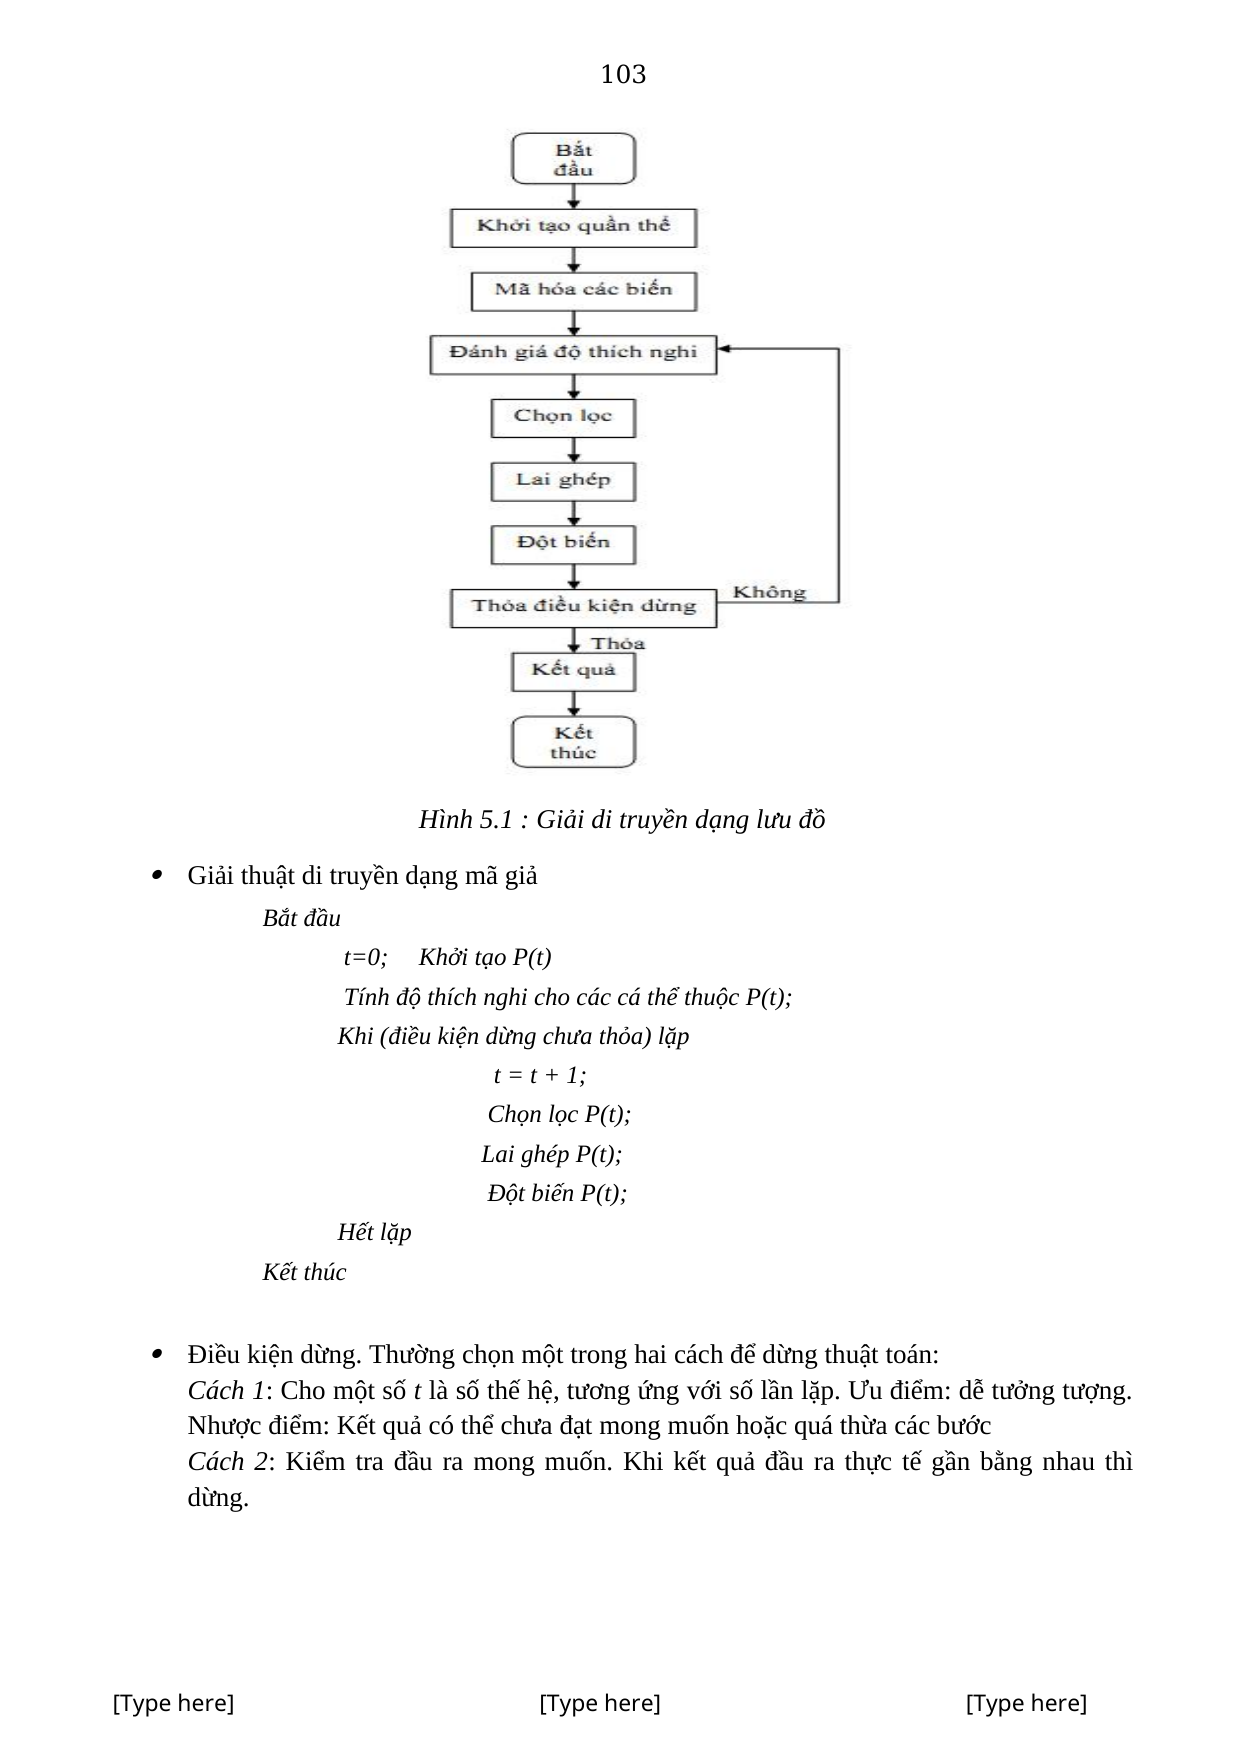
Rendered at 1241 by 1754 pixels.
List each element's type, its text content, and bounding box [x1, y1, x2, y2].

text Kết thúc [187, 1257, 1134, 1285]
text Bắt đầu [187, 903, 1134, 932]
text Đột biến P(t); [412, 1178, 1134, 1207]
picture [363, 119, 870, 778]
text t=0; Khởi tạo P(t) [262, 942, 1134, 971]
list Điều kiện dừng. Thường chọn một trong hai cách để dừng thuật toán: [150, 1338, 1134, 1369]
text Khi (điều kiện dừng chưa thỏa) lặp [262, 1021, 1134, 1050]
list Cách 1: Cho một số t là số thế hệ, tương ứng với số lần lặp. Ưu điểm: dễ tưởng tượng. Nhược điểm: Kết quả có thể chưa đạt mong muốn hoặc quá thừa các bước [187, 1374, 1134, 1441]
list Cách 2: Kiểm tra đầu ra mong muốn. Khi kết quả đầu ra thực tế gần bằng nhau thì dừng. [187, 1445, 1134, 1512]
text t = t + 1; [412, 1060, 1134, 1089]
text Lai ghép P(t); [337, 1139, 1134, 1167]
list Giải thuật di truyền dạng mã giả [150, 859, 1134, 891]
text Hết lặp [262, 1217, 1134, 1246]
text Tính độ thích nghi cho các cá thể thuộc P(t); [262, 982, 1134, 1010]
text Chọn lọc P(t); [412, 1099, 1134, 1128]
text Hình 5.1 : Giải di truyền dạng lưu đồ [112, 803, 1134, 834]
